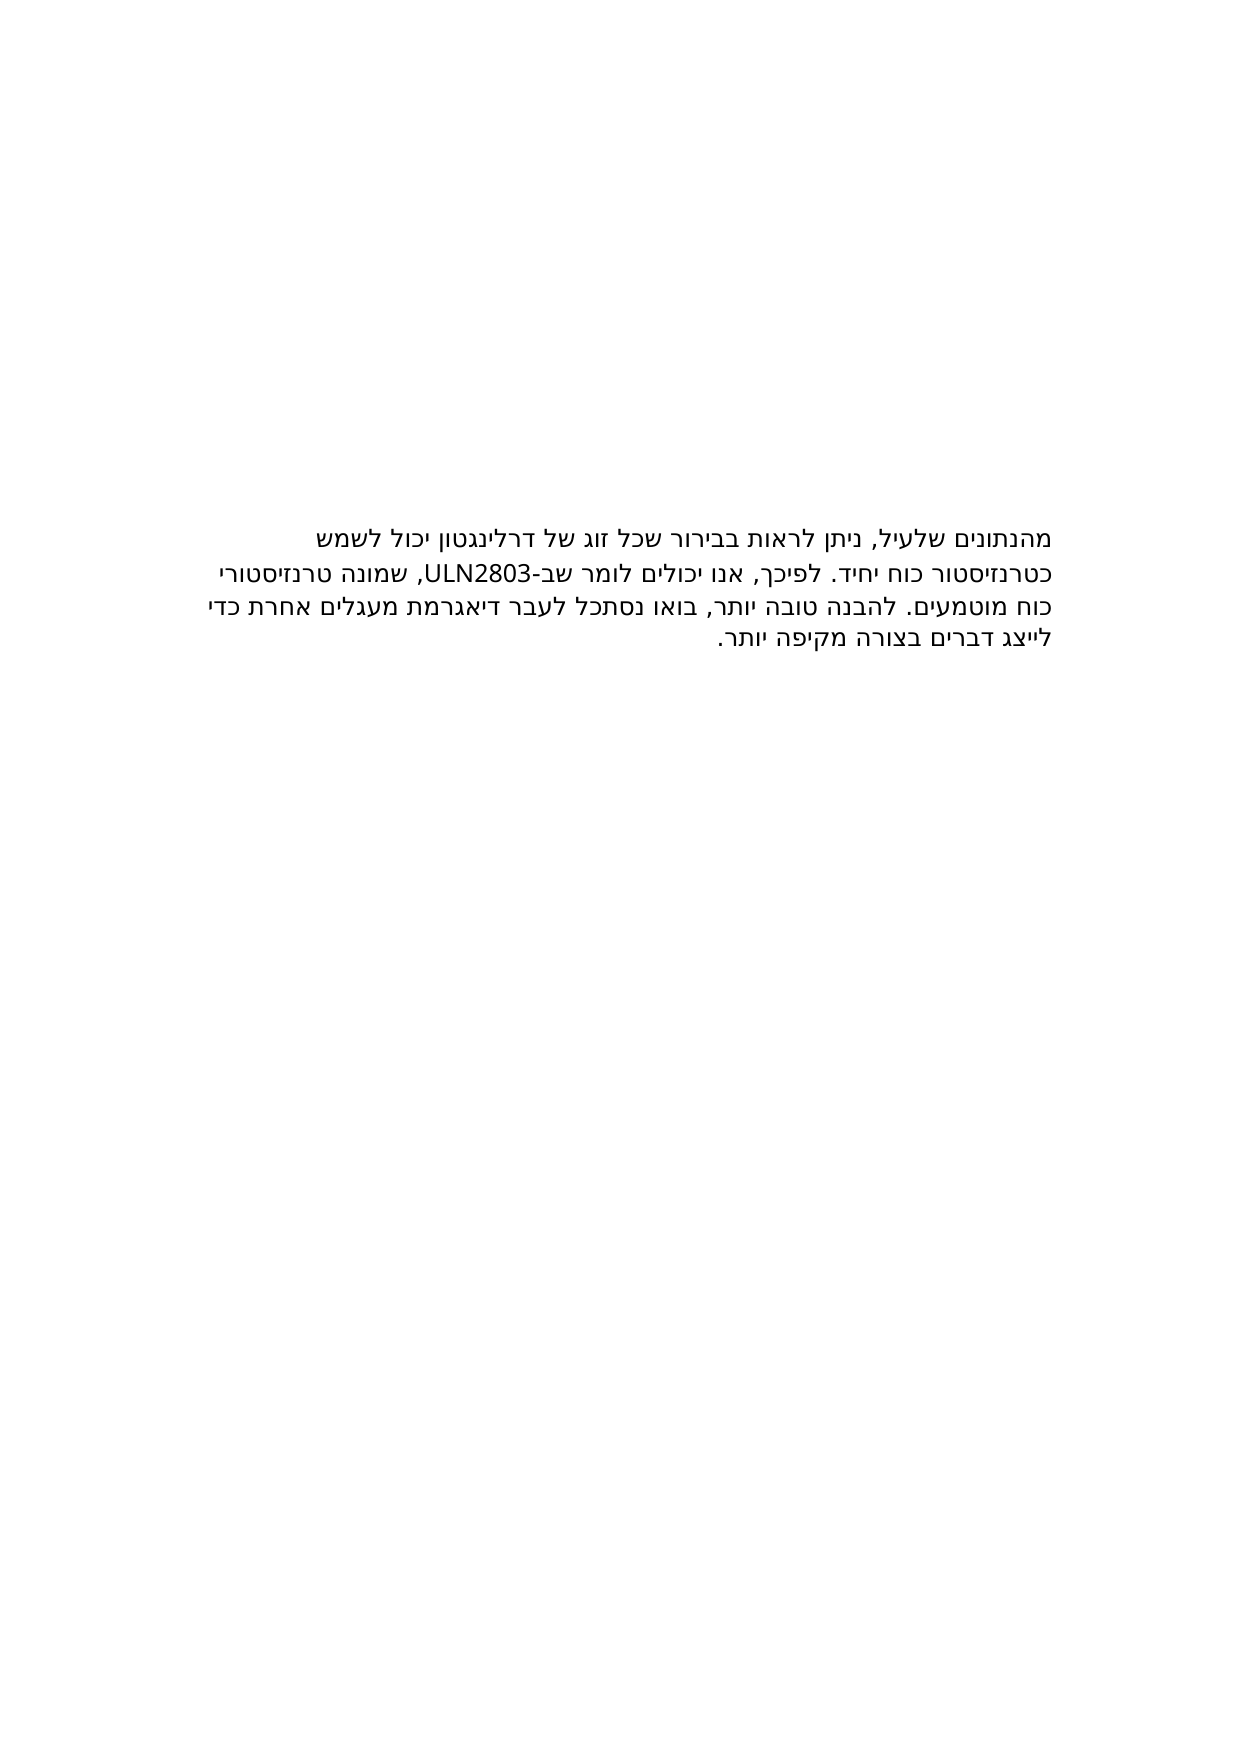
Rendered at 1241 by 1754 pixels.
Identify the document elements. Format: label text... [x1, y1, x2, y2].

text מהנתונים שלעיל, ניתן לראות בבירור שכל זוג של דרלינגטון יכול לשמש כטרנזיסטור כוח יחיד. לפיכך, אנו יכולים לומר שב-ULN2803, שמונה טרנזיסטורי כוח מוטמעים. להבנה טובה יותר, בואו נסתכל לעבר דיאגרמת מעגלים אחרת כדי לייצג דברים בצורה מקיפה יותר. [187, 524, 1053, 652]
